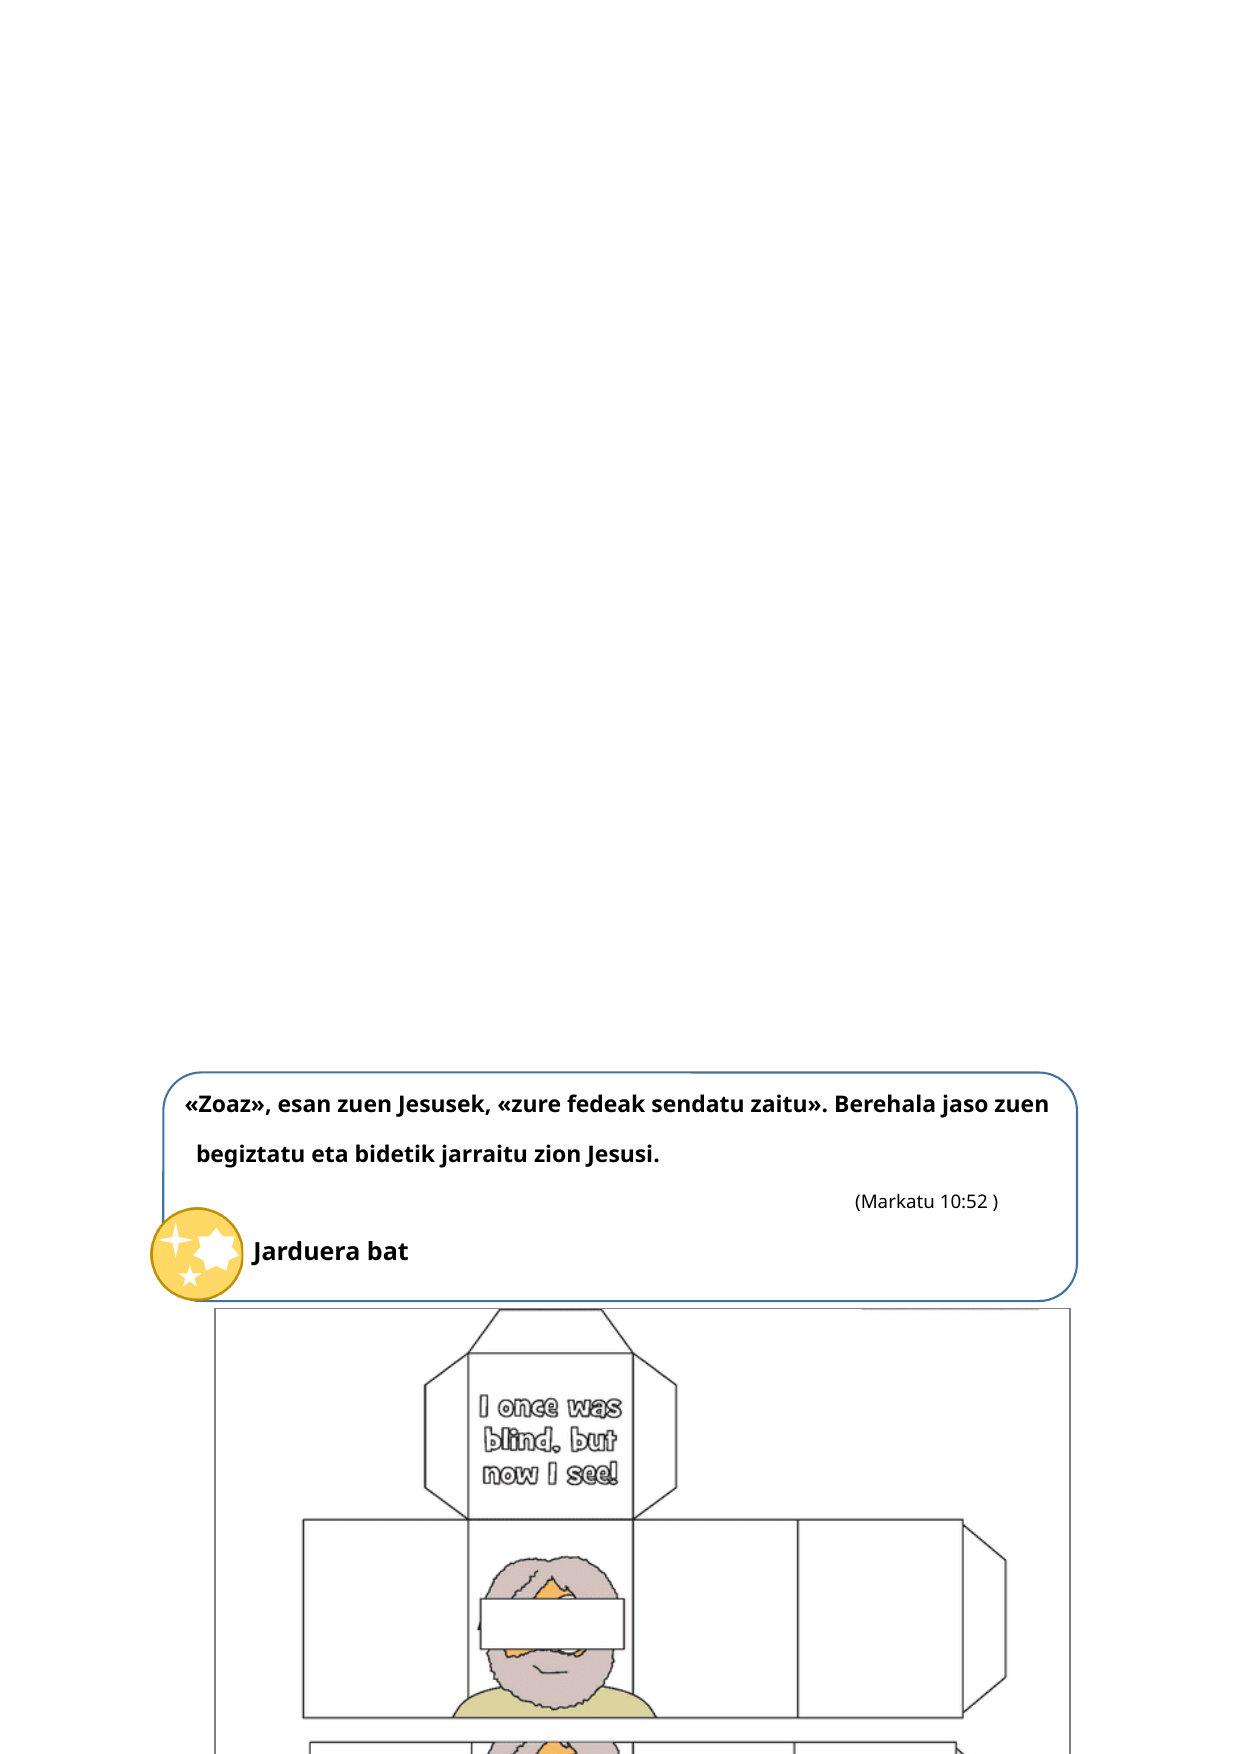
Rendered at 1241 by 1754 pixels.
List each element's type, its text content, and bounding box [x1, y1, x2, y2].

text begiztatu eta bidetik jarraitu zion Jesusi. [150, 1138, 1090, 1169]
text (Markatu 10:52 ) [150, 1188, 1090, 1214]
picture [216, 1309, 1069, 1754]
text «Zoaz», esan zuen Jesusek, «zure fedeak sendatu zaitu». Berehala jaso zuen [150, 1088, 1090, 1119]
text Jarduera bat [244, 1233, 1090, 1267]
picture [150, 1207, 244, 1301]
